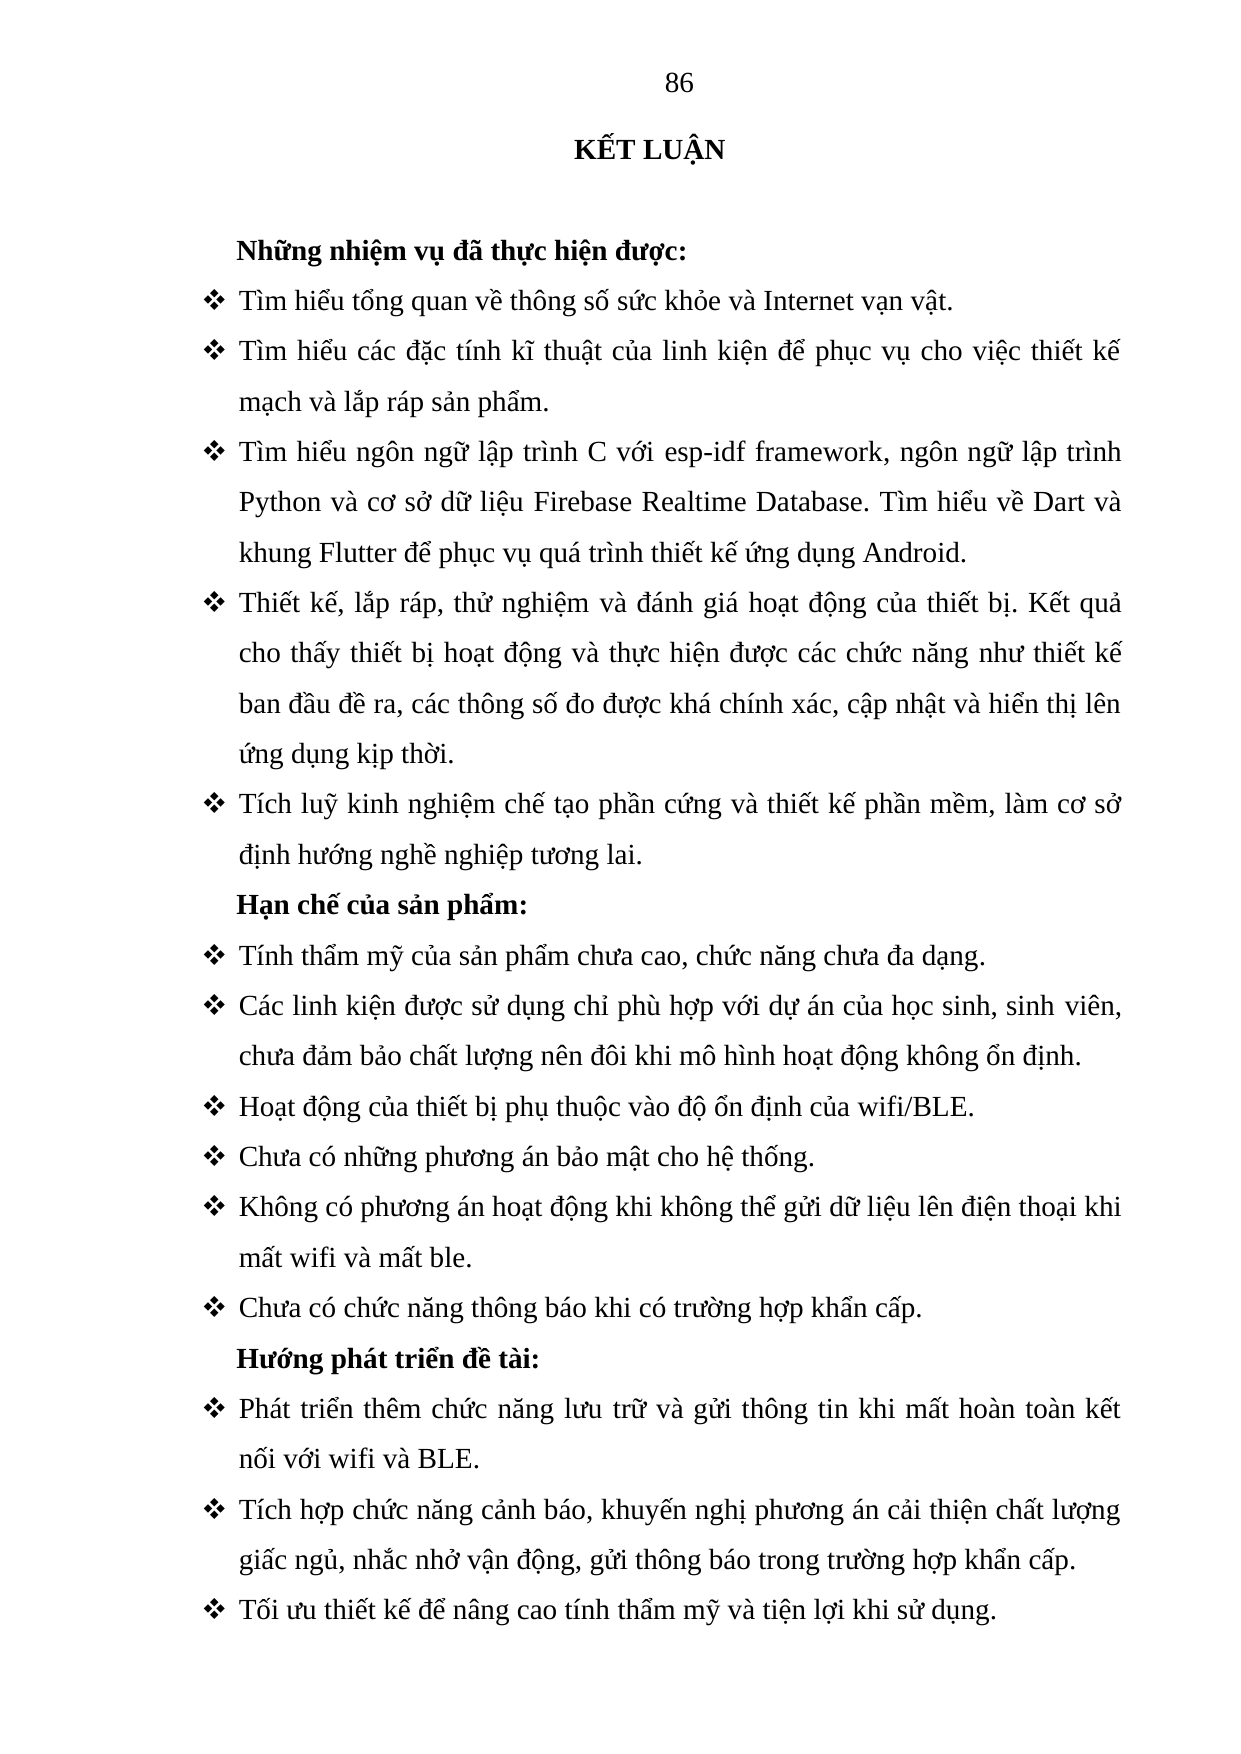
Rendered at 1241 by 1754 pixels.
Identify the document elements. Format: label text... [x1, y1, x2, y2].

list Thiết kế, lắp ráp, thử nghiệm và đánh giá hoạt động của thiết bị. Kết quả cho thấy thiết bị hoạt động và thực hiện được các chức năng như thiết kế ban đầu đề ra, các thông số đo được khá chính xác, cập nhật và hiển thị lên ứng dụng kịp thời. [201, 585, 1122, 770]
list Tích luỹ kinh nghiệm chế tạo phần cứng và thiết kế phần mềm, làm cơ sở định hướng nghề nghiệp tương lai. [201, 787, 1122, 871]
list Chưa có chức năng thông báo khi có trường hợp khẩn cấp. [201, 1290, 1122, 1324]
list Phát triển thêm chức năng lưu trữ và gửi thông tin khi mất hoàn toàn kết nối với wifi và BLE. [201, 1391, 1122, 1475]
list Hoạt động của thiết bị phụ thuộc vào độ ổn định của wifi/BLE. [201, 1089, 1122, 1122]
list Tìm hiểu ngôn ngữ lập trình C với esp-idf framework, ngôn ngữ lập trình Python và cơ sở dữ liệu Firebase Realtime Database. Tìm hiểu về Dart và khung Flutter để phục vụ quá trình thiết kế ứng dụng Android. [201, 434, 1122, 568]
list Tối ưu thiết kế để nâng cao tính thẩm mỹ và tiện lợi khi sử dụng. [201, 1592, 1122, 1626]
list Các linh kiện được sử dụng chỉ phù hợp với dự án của học sinh, sinh viên, chưa đảm bảo chất lượng nên đôi khi mô hình hoạt động không ổn định. [201, 988, 1122, 1072]
list Tích hợp chức năng cảnh báo, khuyến nghị phương án cải thiện chất lượng giấc ngủ, nhắc nhở vận động, gửi thông báo trong trường hợp khẩn cấp. [201, 1492, 1122, 1576]
list Tìm hiểu tổng quan về thông số sức khỏe và Internet vạn vật. [201, 283, 1122, 317]
text Hướng phát triển đề tài: [177, 1341, 1122, 1374]
list Tính thẩm mỹ của sản phẩm chưa cao, chức năng chưa đa dạng. [201, 938, 1122, 971]
list Chưa có những phương án bảo mật cho hệ thống. [201, 1139, 1122, 1173]
text Hạn chế của sản phẩm: [177, 887, 1122, 921]
text Những nhiệm vụ đã thực hiện được: [177, 233, 1122, 266]
subtitle KẾT LUẬN [177, 132, 1122, 166]
list Không có phương án hoạt động khi không thể gửi dữ liệu lên điện thoại khi mất wifi và mất ble. [201, 1189, 1122, 1273]
list Tìm hiểu các đặc tính kĩ thuật của linh kiện để phục vụ cho việc thiết kế mạch và lắp ráp sản phẩm. [201, 333, 1122, 417]
